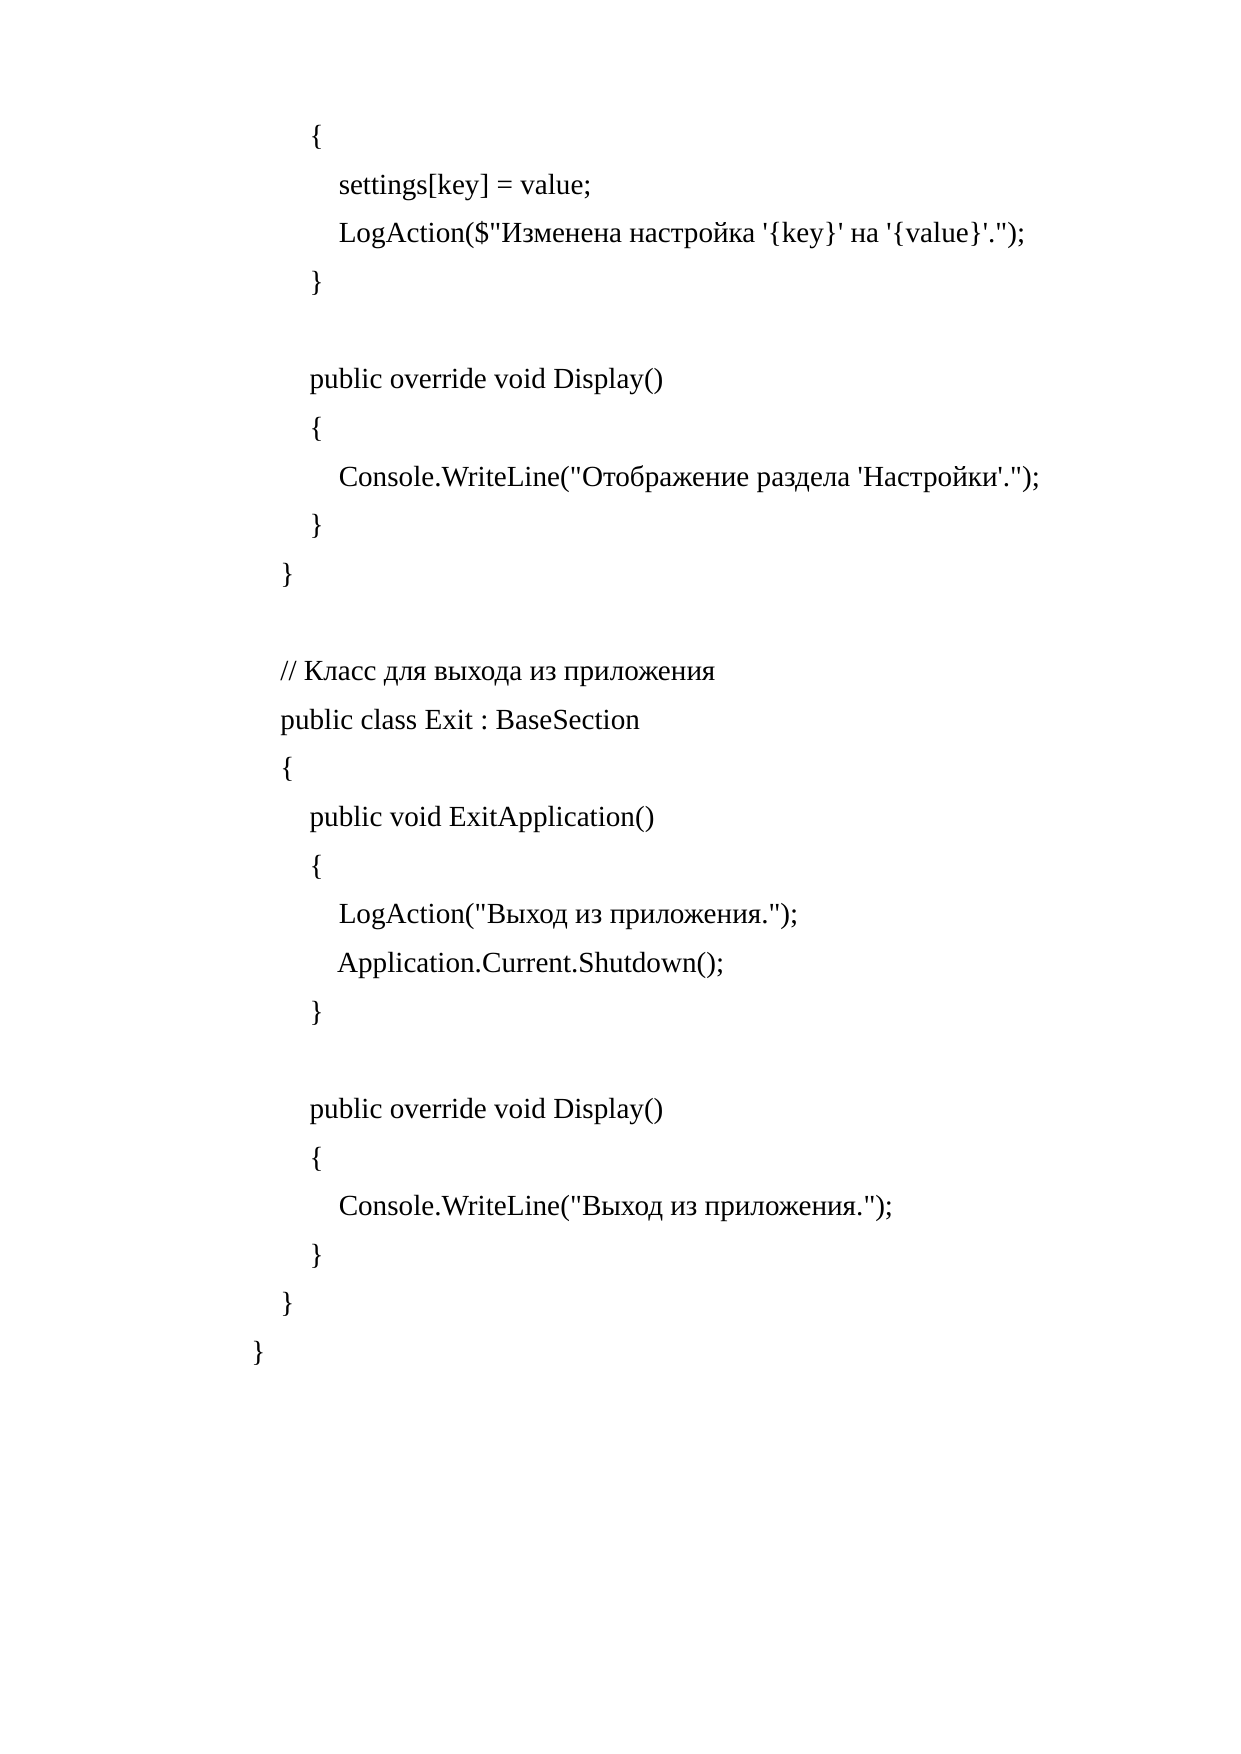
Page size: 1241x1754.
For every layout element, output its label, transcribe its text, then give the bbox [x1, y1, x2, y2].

text } [177, 1286, 1152, 1319]
text public override void Display() [177, 361, 1152, 395]
text public override void Display() [177, 1091, 1152, 1124]
text settings[key] = value; [177, 167, 1152, 200]
text LogAction($"Изменена настройка '{key}' на '{value}'."); [177, 215, 1152, 249]
text } [177, 507, 1152, 541]
text { [177, 118, 1152, 152]
text LogAction("Выход из приложения."); [177, 896, 1152, 930]
text Application.Current.Shutdown(); [177, 945, 1152, 979]
text } [177, 264, 1152, 298]
text public class Exit : BaseSection [177, 702, 1152, 735]
text { [177, 751, 1152, 784]
text } [177, 994, 1152, 1027]
text public void ExitApplication() [177, 799, 1152, 833]
text { [177, 848, 1152, 881]
text { [177, 410, 1152, 443]
text } [177, 1334, 1152, 1368]
text // Класс для выхода из приложения [177, 653, 1152, 687]
text { [177, 1140, 1152, 1173]
text Console.WriteLine("Отображение раздела 'Настройки'."); [177, 459, 1152, 492]
text } [177, 556, 1152, 589]
text Console.WriteLine("Выход из приложения."); [177, 1188, 1152, 1222]
text } [177, 1237, 1152, 1271]
